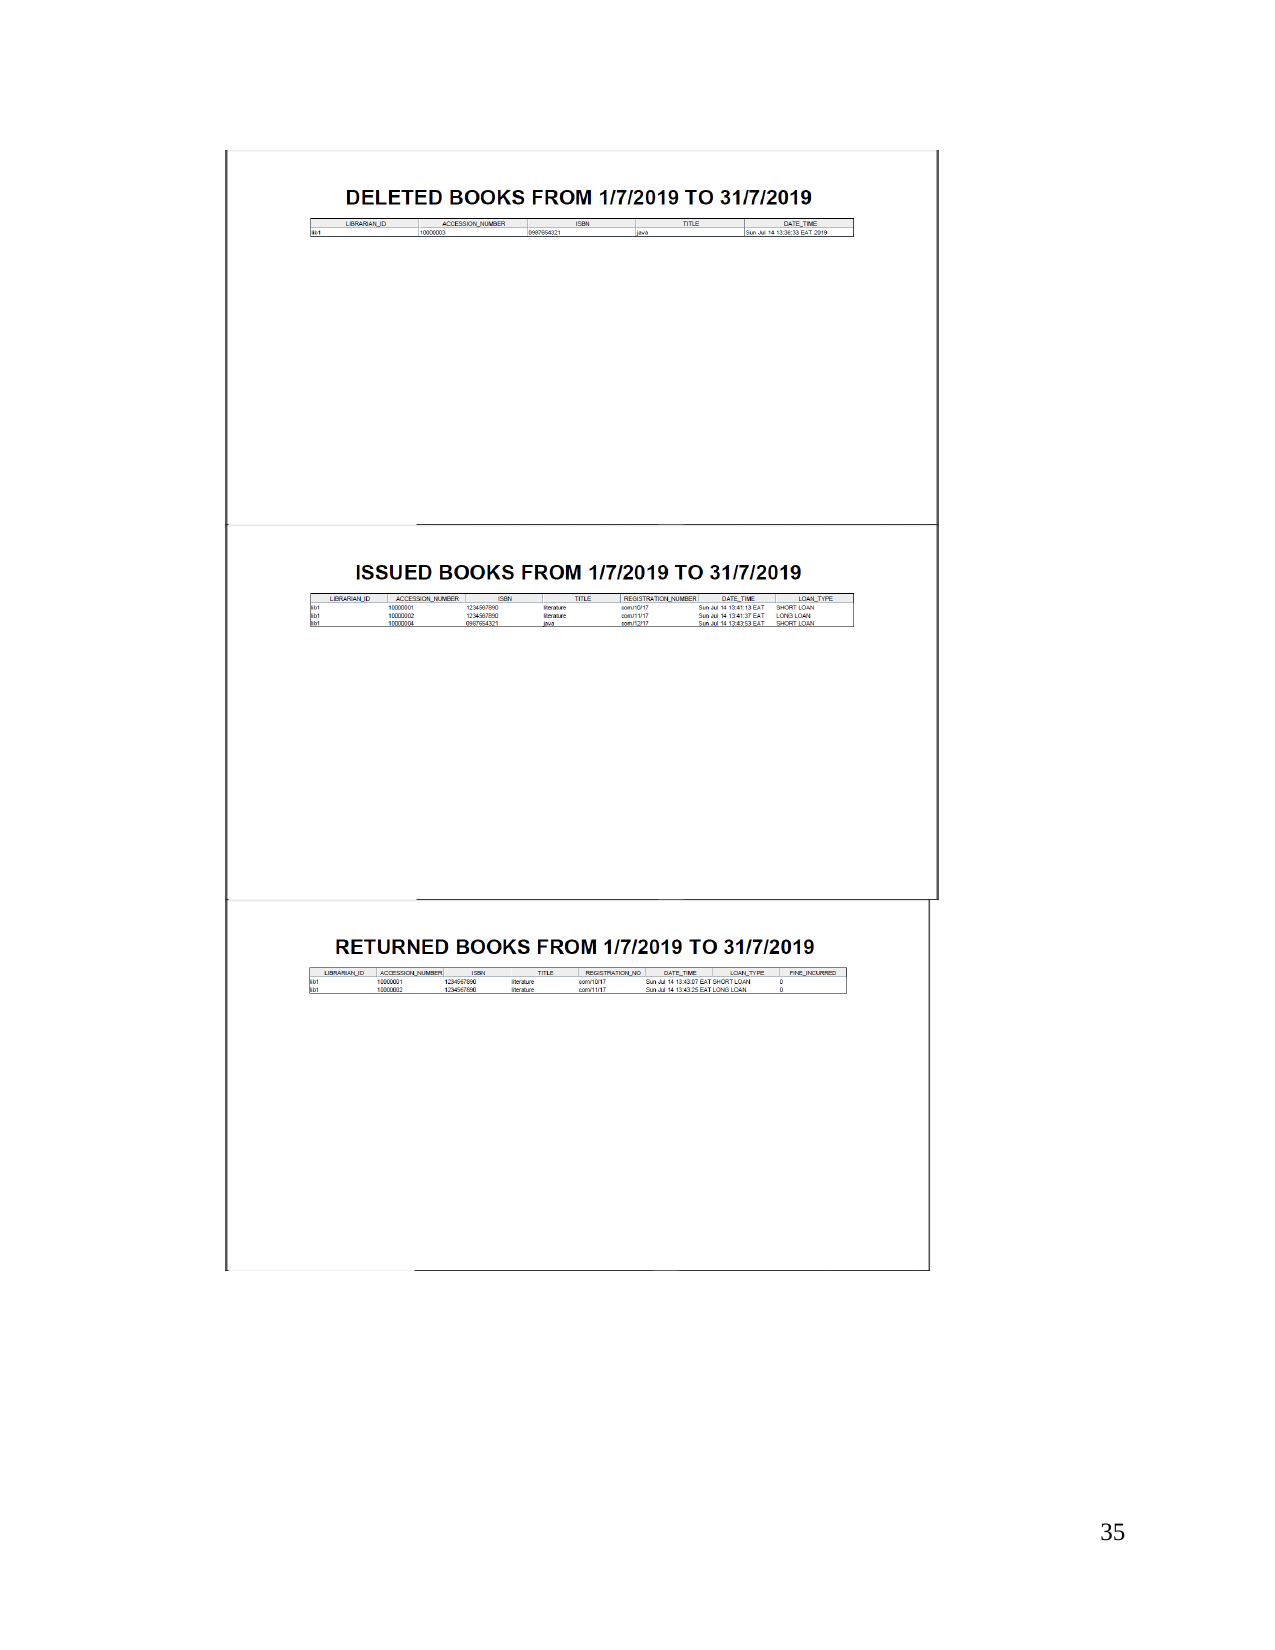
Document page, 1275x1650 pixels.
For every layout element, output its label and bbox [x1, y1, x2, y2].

picture [225, 150, 939, 1271]
